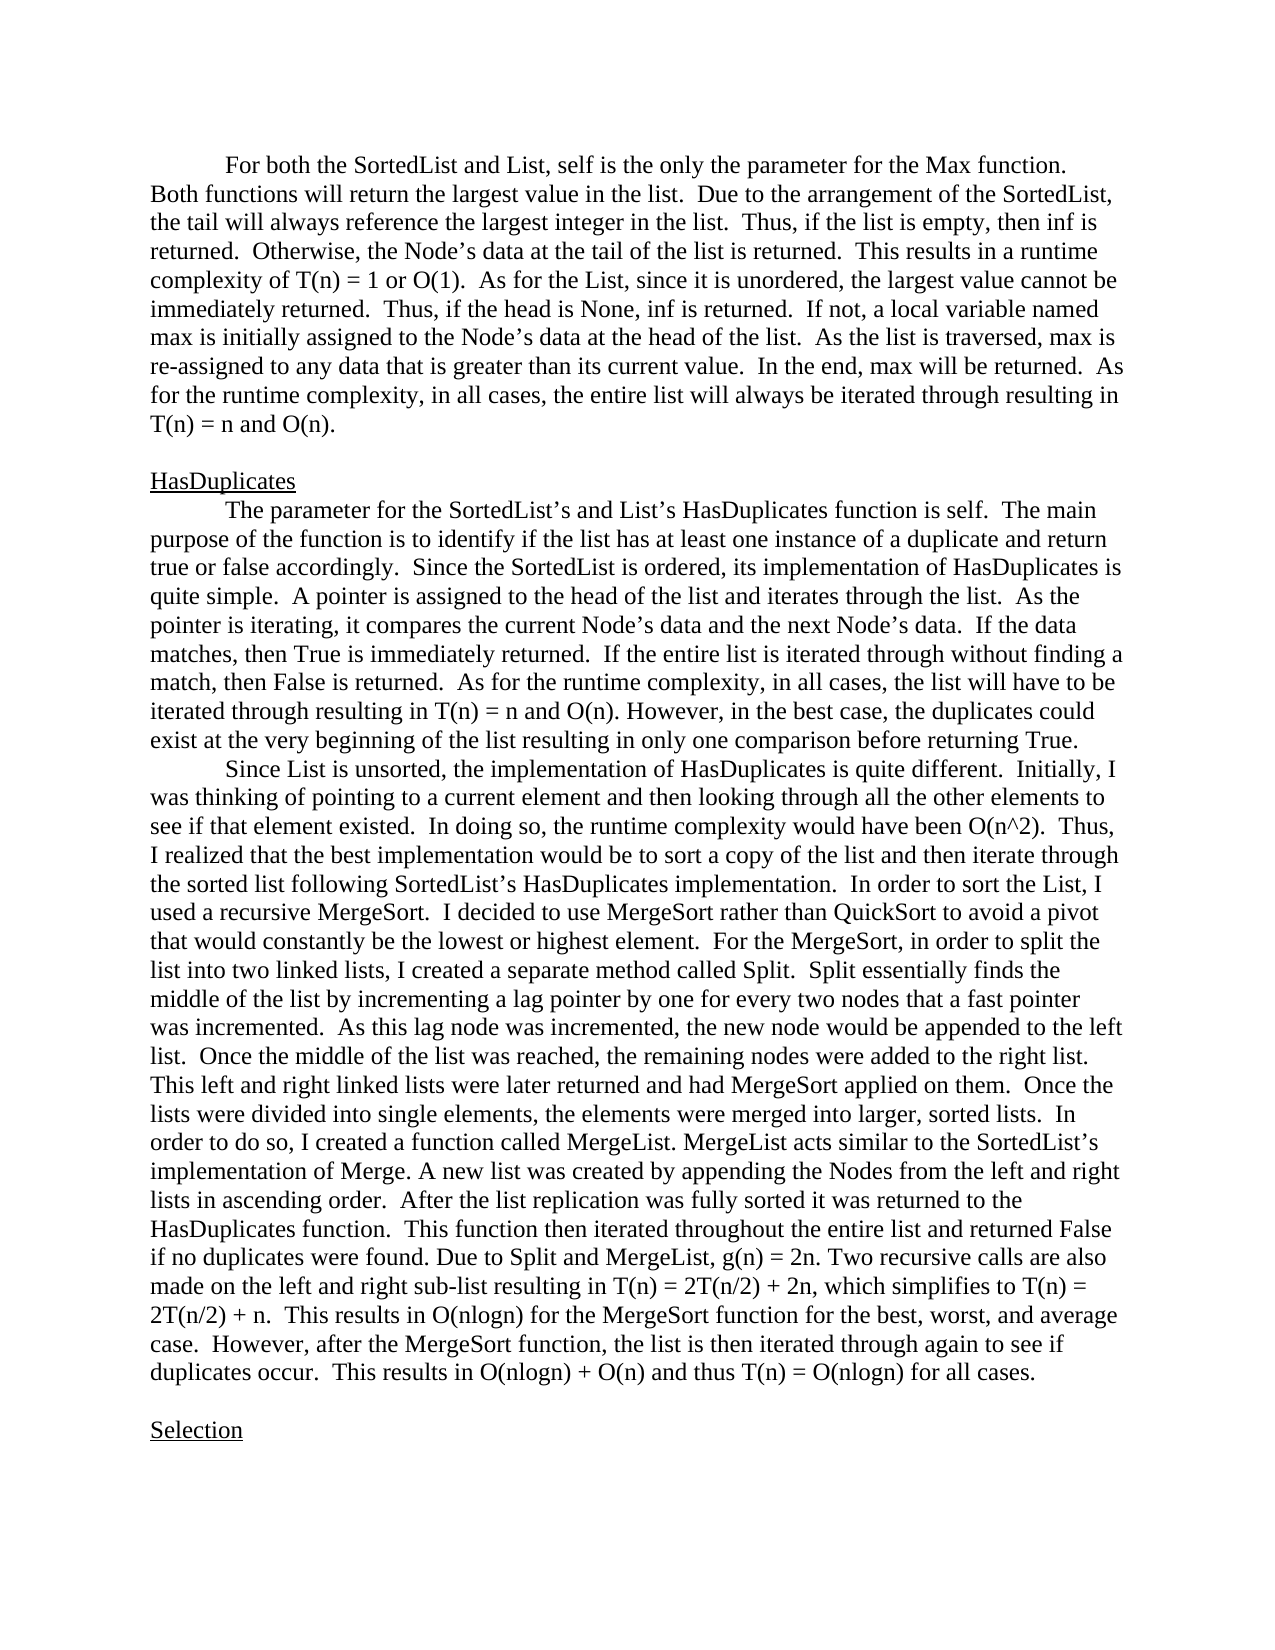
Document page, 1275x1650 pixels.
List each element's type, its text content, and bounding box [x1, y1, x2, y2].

text Since List is unsorted, the implementation of HasDuplicates is quite different. Initially, I was thinking of pointing to a current element and then looking through all the other elements to see if that element existed. In doing so, the runtime complexity would have been O(n^2). Thus, I realized that the best implementation would be to sort a copy of the list and then iterate through the sorted list following SortedList’s HasDuplicates implementation. In order to sort the List, I used a recursive MergeSort. I decided to use MergeSort rather than QuickSort to avoid a pivot that would constantly be the lowest or highest element. For the MergeSort, in order to split the list into two linked lists, I created a separate method called Split. Split essentially finds the middle of the list by incrementing a lag pointer by one for every two nodes that a fast pointer was incremented. As this lag node was incremented, the new node would be appended to the left list. Once the middle of the list was reached, the remaining nodes were added to the right list. This left and right linked lists were later returned and had MergeSort applied on them. Once the lists were divided into single elements, the elements were merged into larger, sorted lists. In order to do so, I created a function called MergeList. MergeList acts similar to the SortedList’s implementation of Merge. A new list was created by appending the Nodes from the left and right lists in ascending order. After the list replication was fully sorted it was returned to the HasDuplicates function. This function then iterated throughout the entire list and returned False if no duplicates were found. Due to Split and MergeList, g(n) = 2n. Two recursive calls are also made on the left and right sub-list resulting in T(n) = 2T(n/2) + 2n, which simplifies to T(n) = 2T(n/2) + n. This results in O(nlogn) for the MergeSort function for the best, worst, and average case. However, after the MergeSort function, the list is then iterated through again to see if duplicates occur. This results in O(nlogn) + O(n) and thus T(n) = O(nlogn) for all cases. [150, 754, 1125, 1386]
text For both the SortedList and List, self is the only the parameter for the Max function. Both functions will return the largest value in the list. Due to the arrangement of the SortedList, the tail will always reference the largest integer in the list. Thus, if the list is empty, then inf is returned. Otherwise, the Node’s data at the tail of the list is returned. This results in a runtime complexity of T(n) = 1 or O(1). As for the List, since it is unordered, the largest value cannot be immediately returned. Thus, if the head is None, inf is returned. If not, a local variable named max is initially assigned to the Node’s data at the head of the list. As the list is traversed, max is re-assigned to any data that is greater than its current value. In the end, max will be returned. As for the runtime complexity, in all cases, the entire list will always be iterated through resulting in T(n) = n and O(n). [150, 150, 1125, 437]
text Selection [150, 1415, 1125, 1444]
text The parameter for the SortedList’s and List’s HasDuplicates function is self. The main purpose of the function is to identify if the list has at least one instance of a duplicate and return true or false accordingly. Since the SortedList is ordered, its implementation of HasDuplicates is quite simple. A pointer is assigned to the head of the list and iterates through the list. As the pointer is iterating, it compares the current Node’s data and the next Node’s data. If the data matches, then True is immediately returned. If the entire list is iterated through without finding a match, then False is returned. As for the runtime complexity, in all cases, the list will have to be iterated through resulting in T(n) = n and O(n). However, in the best case, the duplicates could exist at the very beginning of the list resulting in only one comparison before returning True. [150, 495, 1125, 754]
text HasDuplicates [150, 466, 1125, 495]
